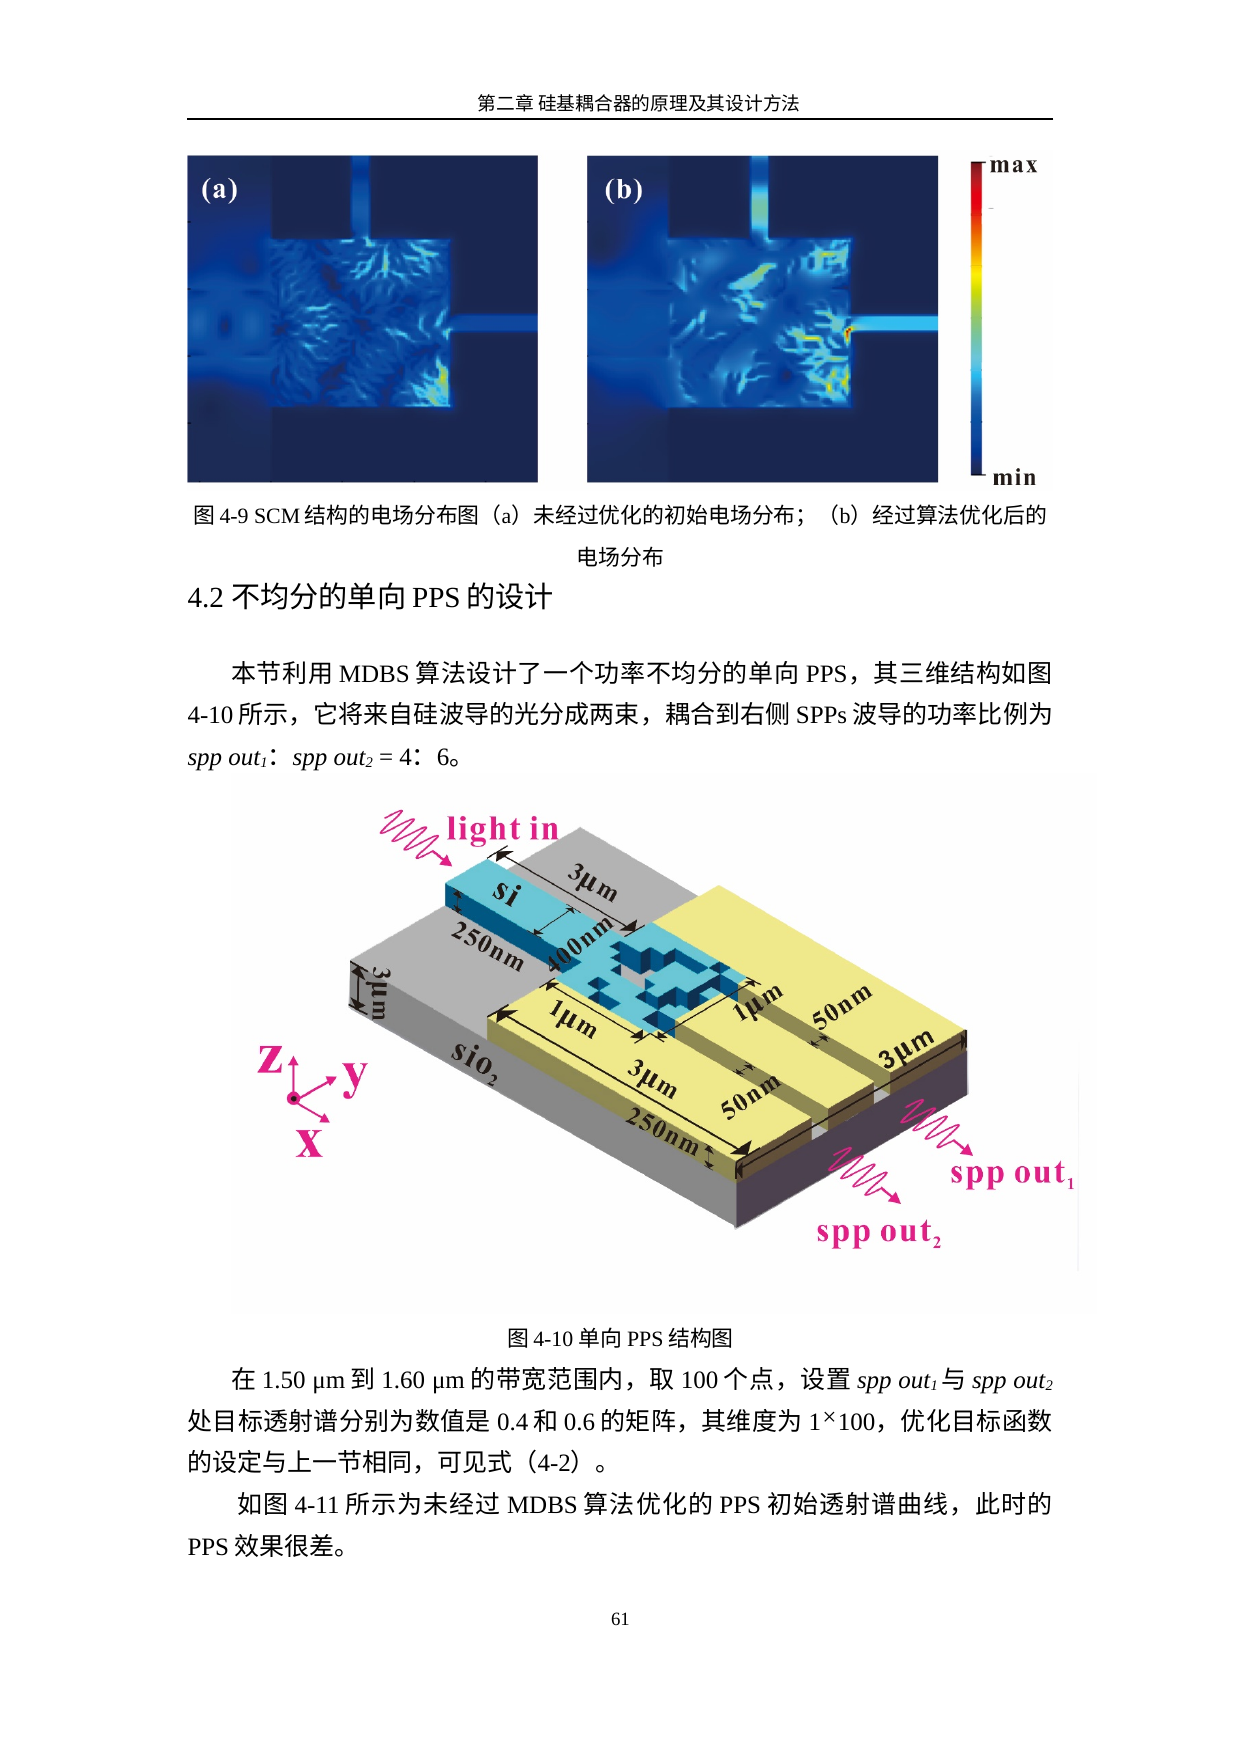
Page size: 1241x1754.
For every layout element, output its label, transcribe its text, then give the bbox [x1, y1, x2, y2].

picture [187, 150, 1053, 491]
text 本节利用MDBS算法设计了一个功率不均分的单向PPS，其三维结构如图4-10所示，它将来自硅波导的光分成两束，耦合到右侧SPPs波导的功率比例为spp out1：spp out2 = 4：6。 [187, 649, 1053, 774]
text 如图4-11所示为未经过MDBS算法优化的PPS初始透射谱曲线，此时的PPS效果很差。 [187, 1480, 1053, 1563]
text 在1.50 μm到1.60 μm的带宽范围内，取100个点，设置spp out1与spp out2处目标透射谱分别为数值是0.4和0.6的矩阵，其维度为1100，优化目标函数的设定与上一节相同，可见式（4-2）。 [187, 1355, 1053, 1480]
text 图4-9 SCM结构的电场分布图（a）未经过优化的初始电场分布；（b）经过算法优化后的电场分布 [187, 491, 1053, 574]
subtitle 4.2 不均分的单向PPS的设计 [187, 574, 1053, 616]
picture [231, 773, 1097, 1314]
text 图4-10 单向PPS结构图 [187, 1313, 1053, 1355]
